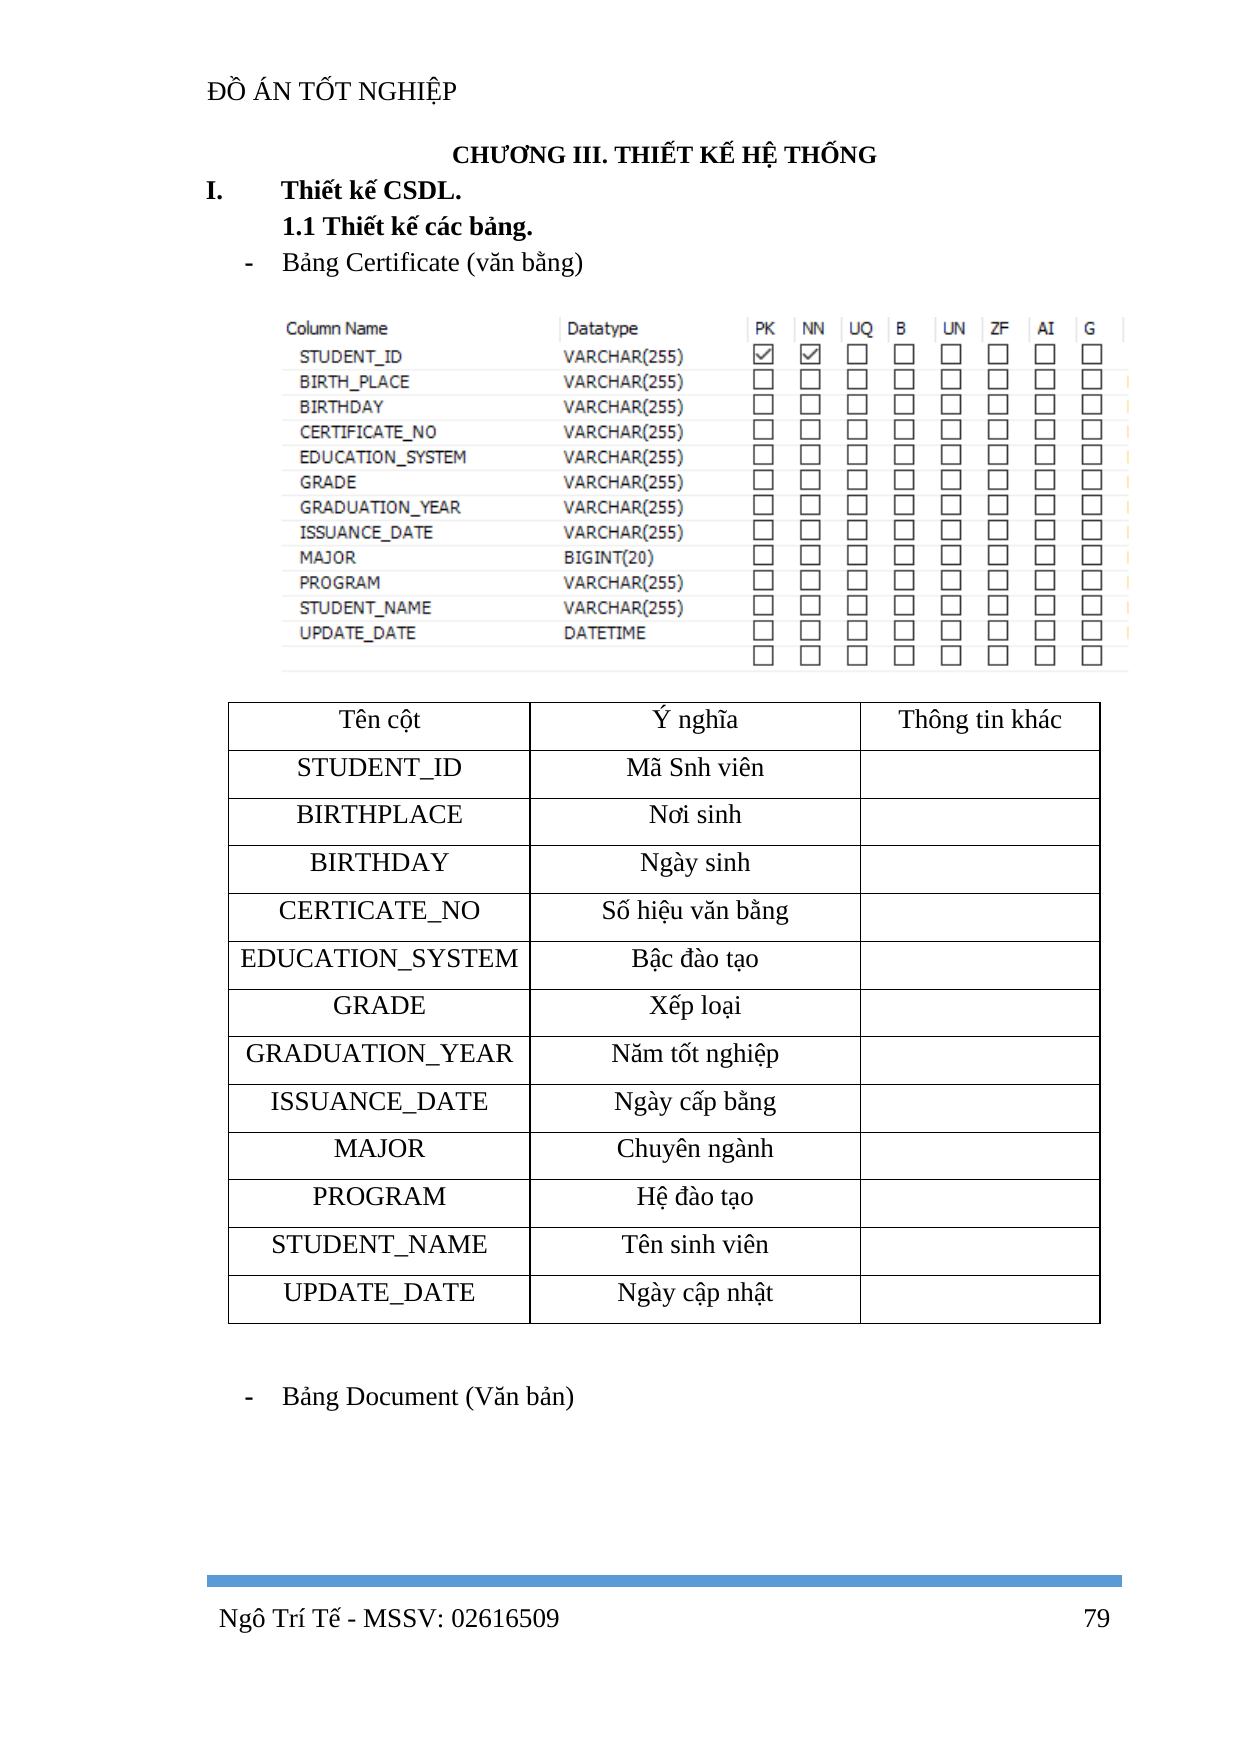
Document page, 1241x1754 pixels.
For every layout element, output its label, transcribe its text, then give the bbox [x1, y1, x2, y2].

table_cell [861, 1276, 1099, 1322]
table_cell Nơi sinh [531, 799, 860, 845]
table_header Thông tin khác [861, 703, 1099, 750]
table_cell Mã Snh viên [531, 751, 860, 798]
table_cell [861, 1180, 1099, 1227]
table_cell [861, 1085, 1099, 1132]
table_cell Năm tốt nghiệp [531, 1037, 860, 1084]
table_cell [861, 799, 1099, 845]
table_cell [861, 1037, 1099, 1084]
table_cell Xếp loại [531, 990, 860, 1036]
table_cell Hệ đào tạo [531, 1180, 860, 1227]
table_cell [861, 1133, 1099, 1179]
table_header Tên cột [229, 703, 529, 750]
table_cell BIRTHDAY [229, 846, 529, 893]
table_cell Chuyên ngành [531, 1133, 860, 1179]
table_cell MAJOR [229, 1133, 529, 1179]
picture [281, 317, 1129, 677]
table_cell Bậc đào tạo [531, 942, 860, 988]
table_cell Tên sinh viên [531, 1228, 860, 1275]
table_cell EDUCATION_SYSTEM [229, 942, 529, 988]
table_cell Ngày cấp bằng [531, 1085, 860, 1132]
table_cell Ngày sinh [531, 846, 860, 893]
table_cell STUDENT_NAME [229, 1228, 529, 1275]
table_cell STUDENT_ID [229, 751, 529, 798]
table_cell UPDATE_DATE [229, 1276, 529, 1322]
table_cell CERTICATE_NO [229, 894, 529, 941]
table_cell Số hiệu văn bằng [531, 894, 860, 941]
table_cell PROGRAM [229, 1180, 529, 1227]
table_cell [861, 990, 1099, 1036]
table_cell ISSUANCE_DATE [229, 1085, 529, 1132]
table_cell GRADE [229, 990, 529, 1036]
list Bảng Document (Văn bản) [244, 1380, 1122, 1447]
list Bảng Certificate (văn bằng) [244, 246, 1122, 312]
table_cell [861, 846, 1099, 893]
table_cell [861, 894, 1099, 941]
table_cell Ngày cập nhật [531, 1276, 860, 1322]
list Thiết kế CSDL. [206, 174, 1122, 205]
table_cell BIRTHPLACE [229, 799, 529, 845]
table_cell [861, 1228, 1099, 1275]
table_cell [861, 942, 1099, 988]
table_cell [861, 751, 1099, 798]
table_header Ý nghĩa [531, 703, 860, 750]
subtitle CHƯƠNG III. THIẾT KẾ HỆ THỐNG [207, 140, 1122, 168]
table_cell GRADUATION_YEAR [229, 1037, 529, 1084]
list 1.1 Thiết kế các bảng. [282, 210, 1122, 241]
